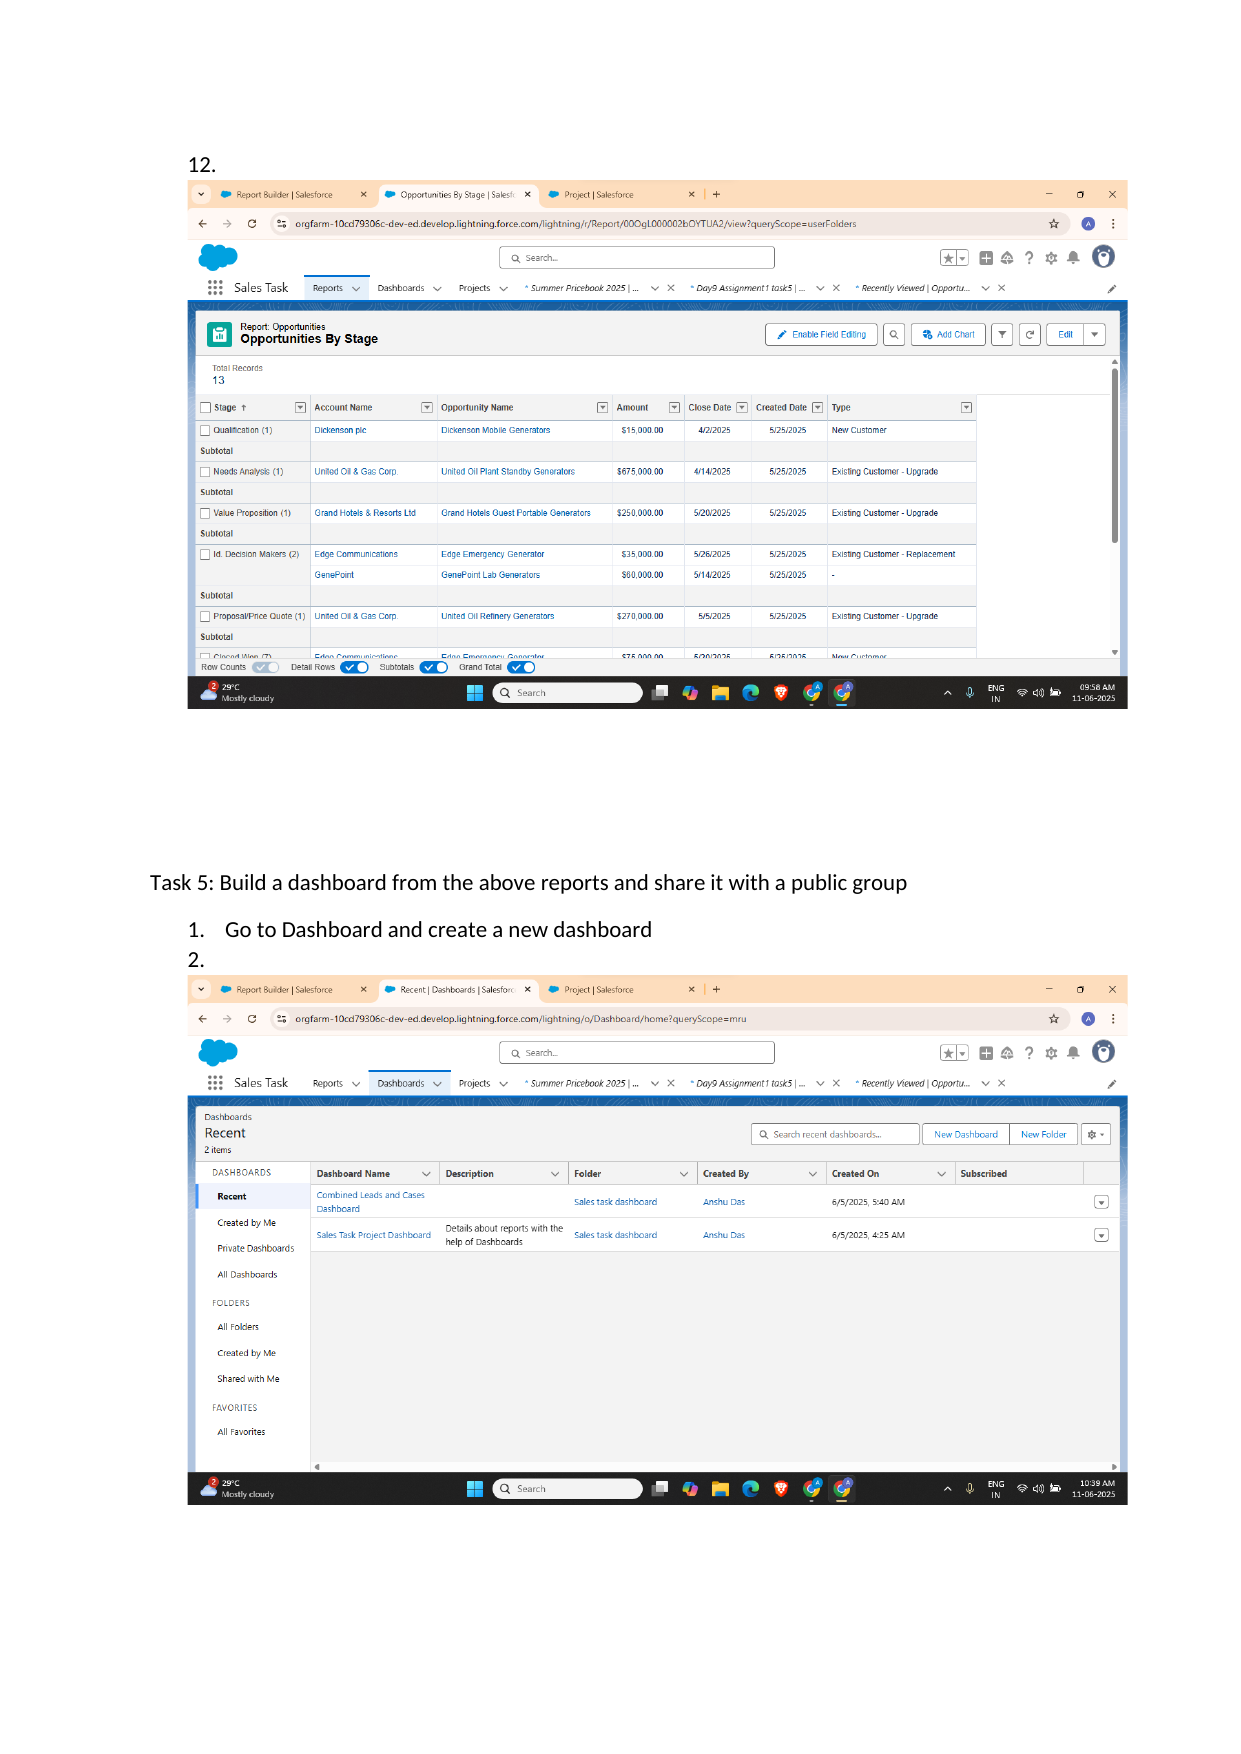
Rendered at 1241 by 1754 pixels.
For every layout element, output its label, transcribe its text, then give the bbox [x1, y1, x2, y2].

text Task 5: Build a dashboard from the above reports and share it with a public group [150, 868, 1090, 896]
picture [187, 180, 1128, 709]
list Go to Dashboard and create a new dashboard [187, 915, 1090, 943]
picture [187, 975, 1128, 1505]
